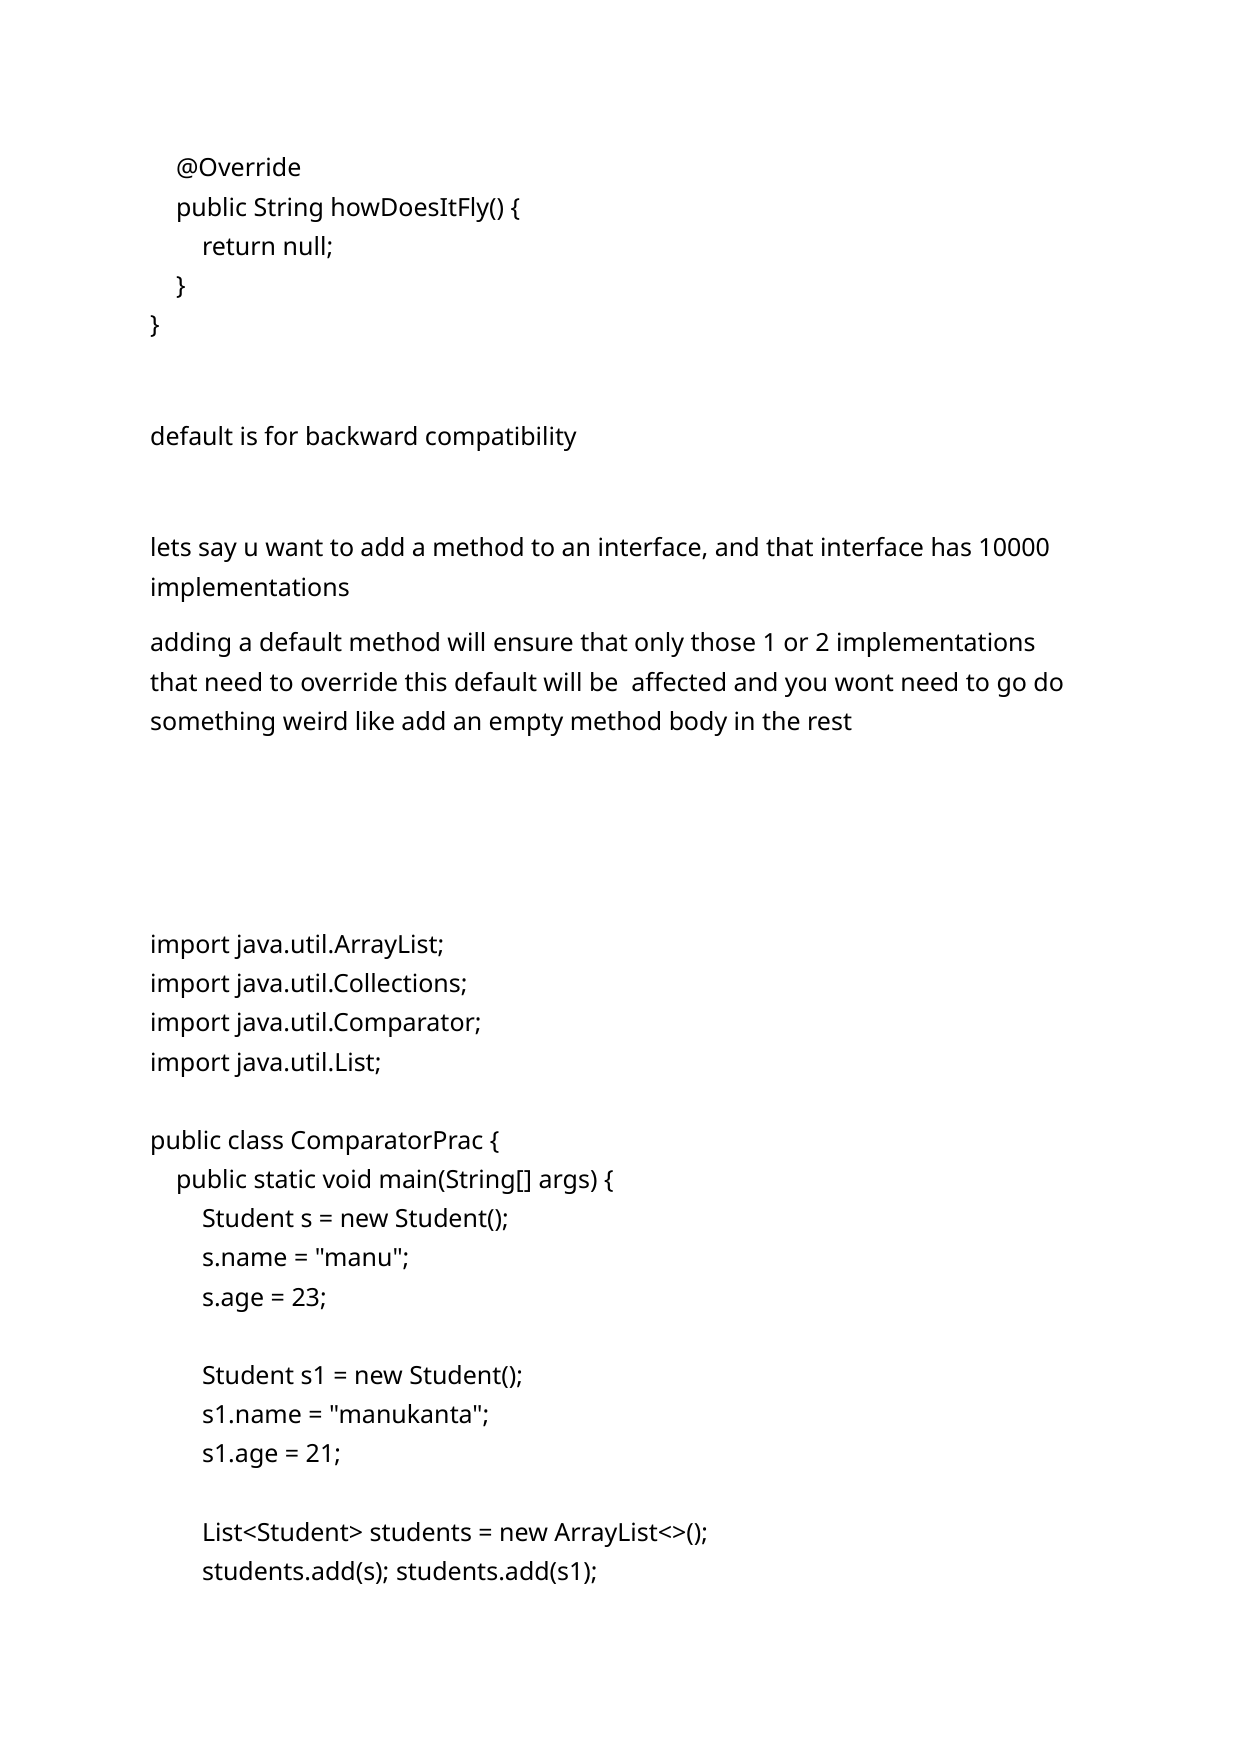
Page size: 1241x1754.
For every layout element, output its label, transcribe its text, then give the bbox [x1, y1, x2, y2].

text lets say u want to add a method to an interface, and that interface has 10000 implementations [150, 530, 1090, 603]
text adding a default method will ensure that only those 1 or 2 implementations that need to override this default will be affected and you wont need to go do something weird like add an empty method body in the rest [150, 625, 1090, 737]
text default is for backward compatibility [150, 418, 1090, 452]
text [150, 927, 1090, 1587]
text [150, 150, 1090, 341]
